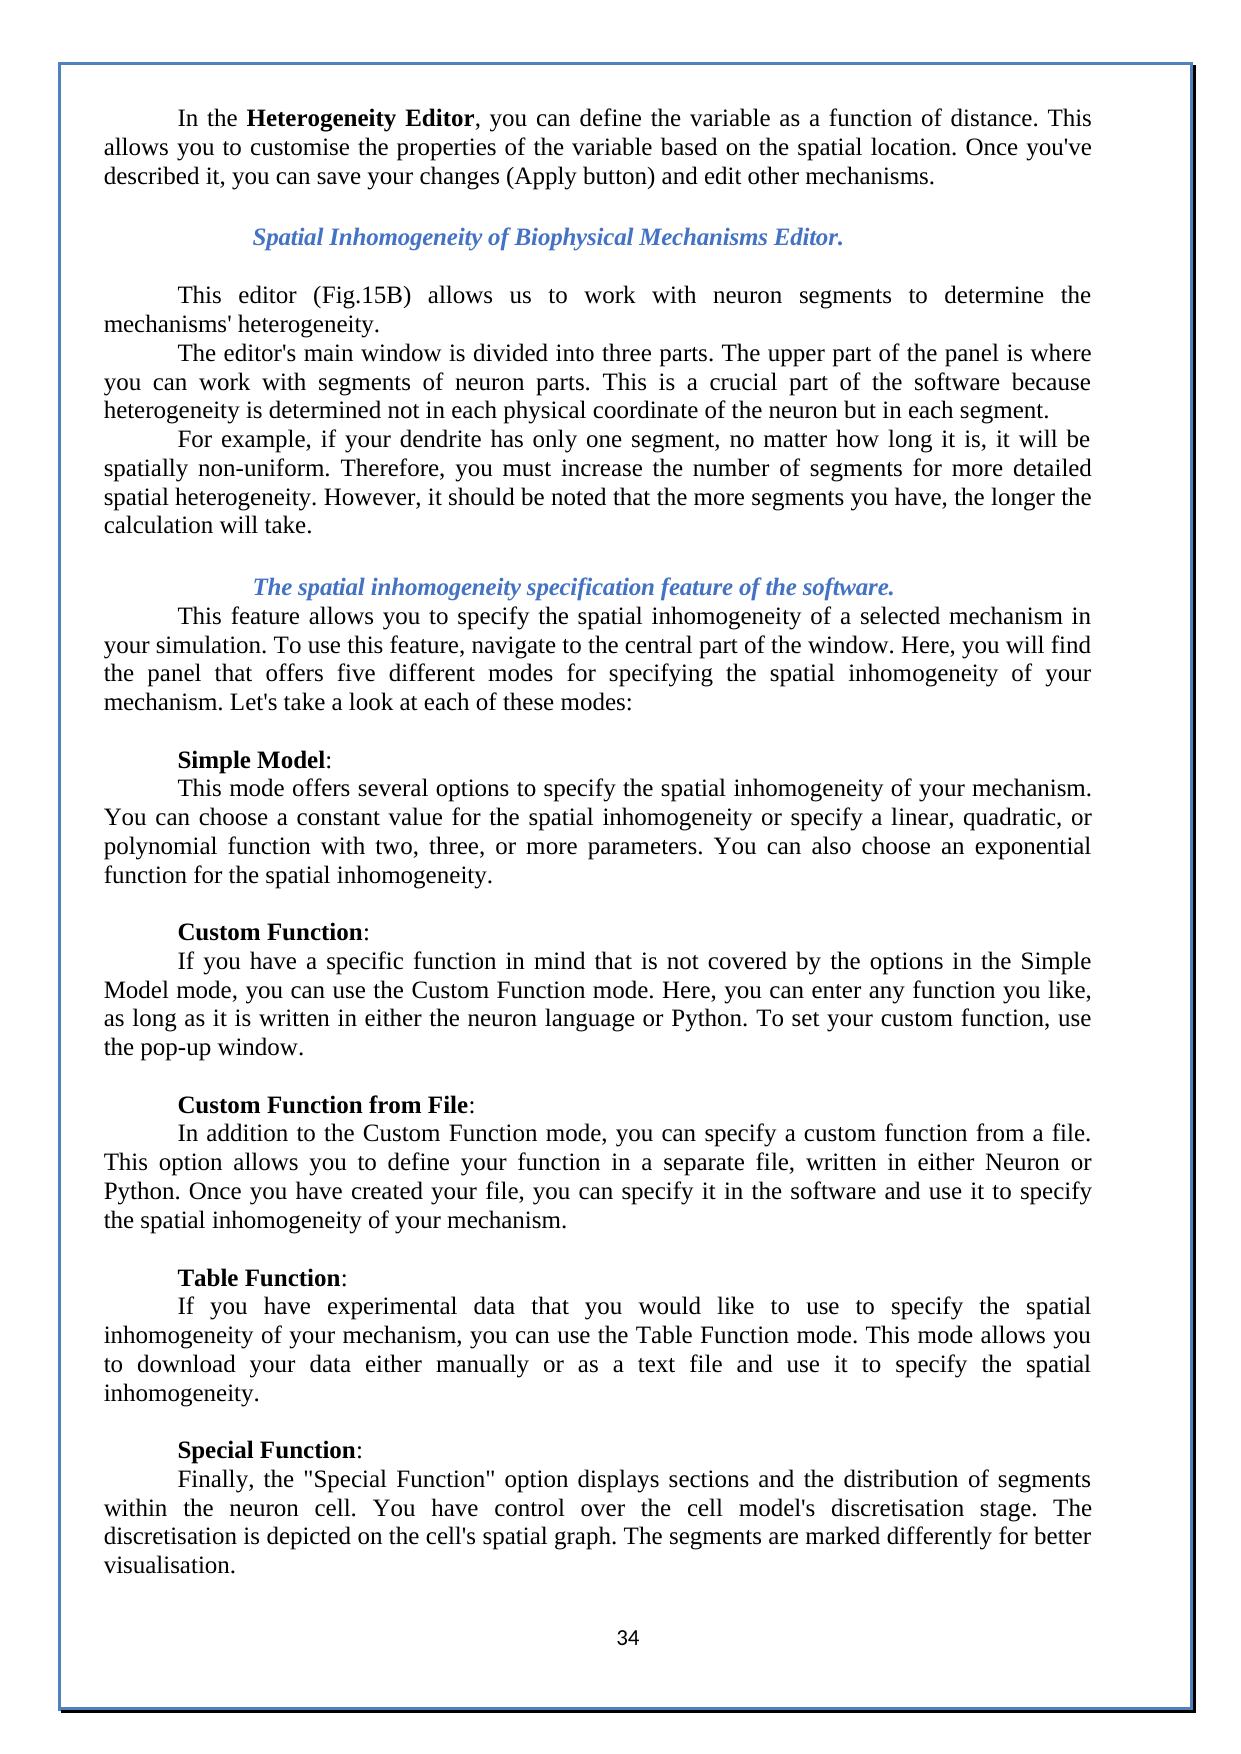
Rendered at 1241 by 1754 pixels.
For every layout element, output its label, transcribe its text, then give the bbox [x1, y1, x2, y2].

text In addition to the Custom Function mode, you can specify a custom function from a file. This option allows you to define your function in a separate file, written in either Neuron or Python. Once you have created your file, you can specify it in the software and use it to specify the spatial inhomogeneity of your mechanism. [103, 1118, 1093, 1233]
text The editor's main window is divided into three parts. The upper part of the panel is where you can work with segments of neuron parts. This is a crucial part of the software because heterogeneity is determined not in each physical coordinate of the neuron but in each segment. [103, 338, 1093, 424]
text In the Heterogeneity Editor, you can define the variable as a function of distance. This allows you to customise the properties of the variable based on the spatial location. Once you've described it, you can save your changes (Apply button) and edit other mechanisms. [103, 103, 1093, 189]
text Custom Function from File: [103, 1090, 1093, 1118]
text Simple Model: [103, 745, 1093, 773]
subtitle Spatial Inhomogeneity of Biophysical Mechanisms Editor. [178, 222, 1093, 251]
text Custom Function: [103, 917, 1093, 946]
text If you have a specific function in mind that is not covered by the options in the Simple Model mode, you can use the Custom Function mode. Here, you can enter any function you like, as long as it is written in either the neuron language or Python. To set your custom function, use the pop-up window. [103, 946, 1093, 1061]
text Finally, the "Special Function" option displays sections and the distribution of segments within the neuron cell. You have control over the cell model's discretisation stage. The discretisation is depicted on the cell's spatial graph. The segments are marked differently for better visualisation. [103, 1464, 1093, 1579]
text This feature allows you to specify the spatial inhomogeneity of a selected mechanism in your simulation. To use this feature, navigate to the central part of the window. Here, you will find the panel that offers five different modes for specifying the spatial inhomogeneity of your mechanism. Let's take a look at each of these modes: [103, 601, 1093, 716]
text For example, if your dendrite has only one segment, no matter how long it is, it will be spatially non-uniform. Therefore, you must increase the number of segments for more detailed spatial heterogeneity. However, it should be noted that the more segments you have, the longer the calculation will take. [103, 424, 1093, 539]
text Special Function: [103, 1435, 1093, 1464]
text Table Function: [103, 1263, 1093, 1291]
subtitle The spatial inhomogeneity specification feature of the software. [178, 572, 1093, 601]
text This editor (Fig.15B) allows us to work with neuron segments to determine the mechanisms' heterogeneity. [103, 281, 1093, 338]
text This mode offers several options to specify the spatial inhomogeneity of your mechanism. You can choose a constant value for the spatial inhomogeneity or specify a linear, quadratic, or polynomial function with two, three, or more parameters. You can also choose an exponential function for the spatial inhomogeneity. [103, 773, 1093, 888]
text If you have experimental data that you would like to use to specify the spatial inhomogeneity of your mechanism, you can use the Table Function mode. This mode allows you to download your data either manually or as a text file and use it to specify the spatial inhomogeneity. [103, 1291, 1093, 1406]
